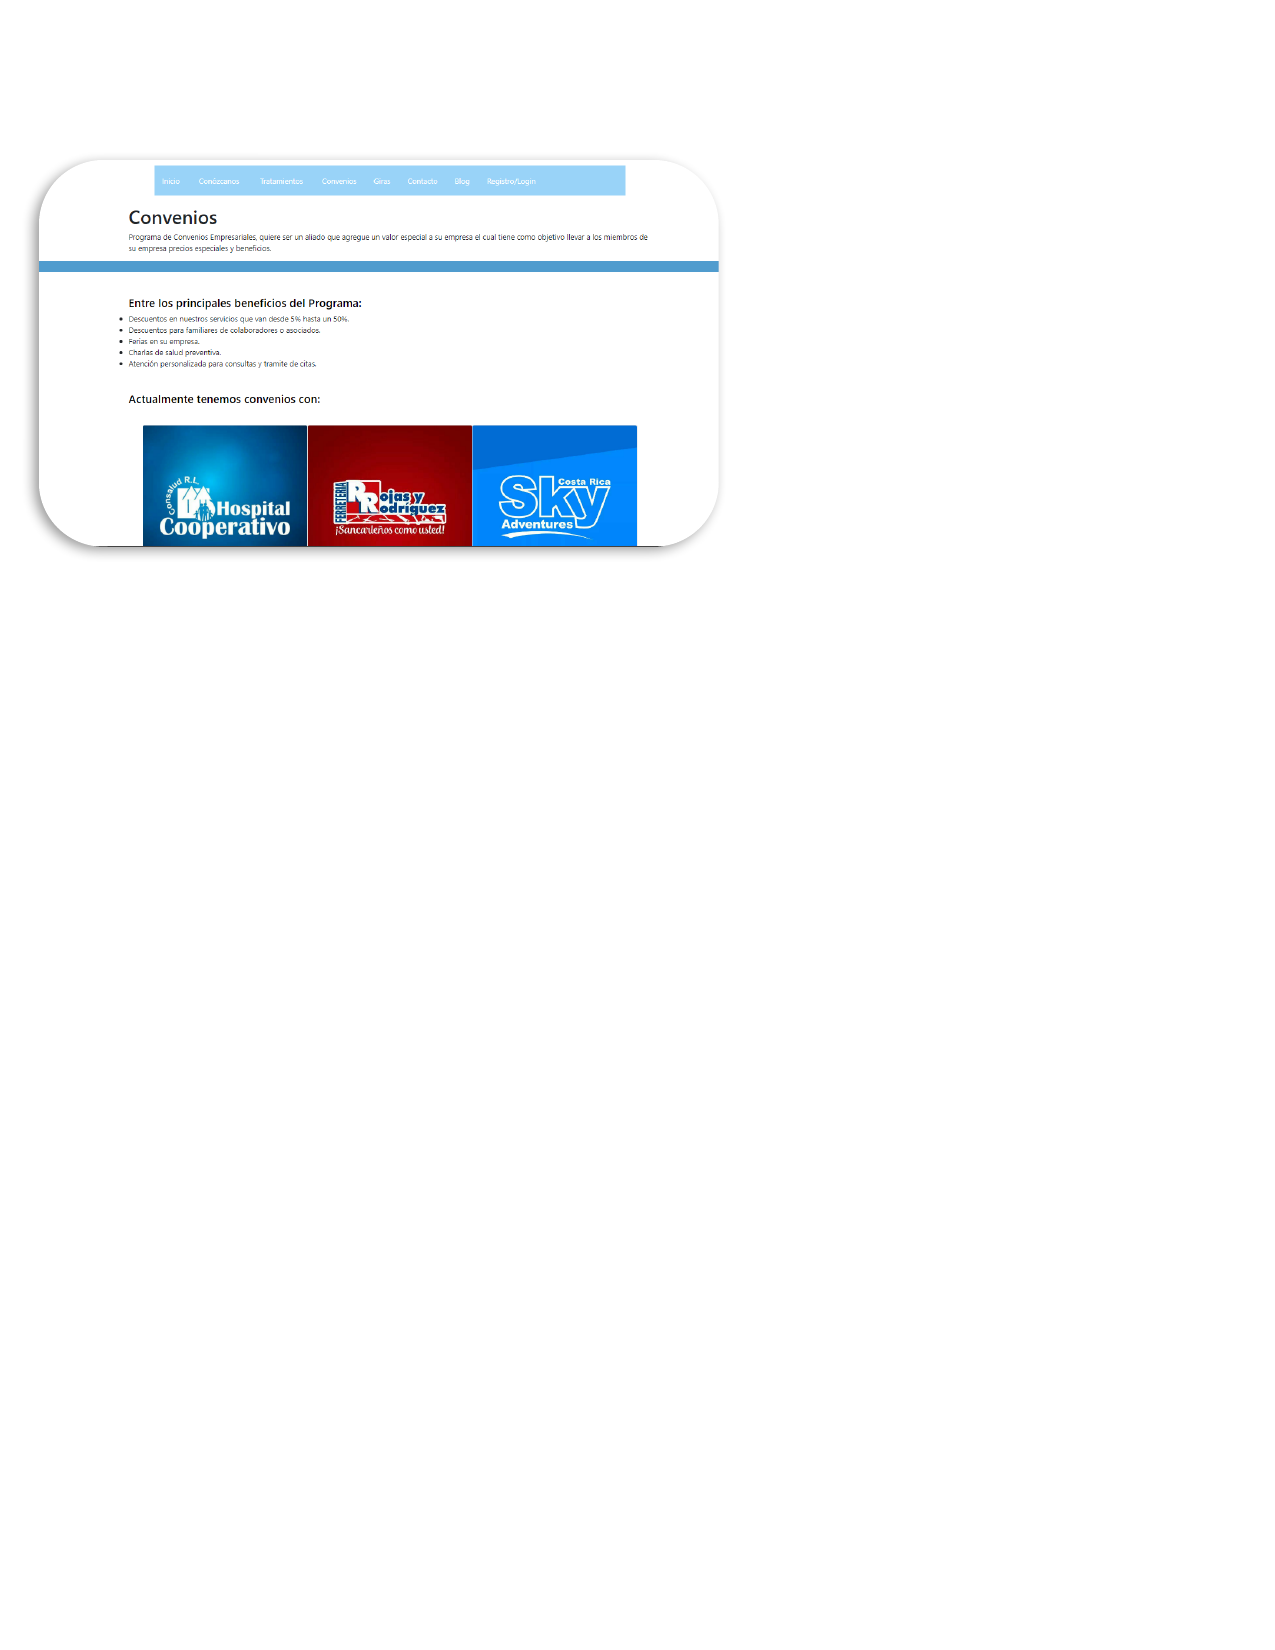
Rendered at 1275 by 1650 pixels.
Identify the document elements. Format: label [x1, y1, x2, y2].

picture [39, 160, 719, 547]
